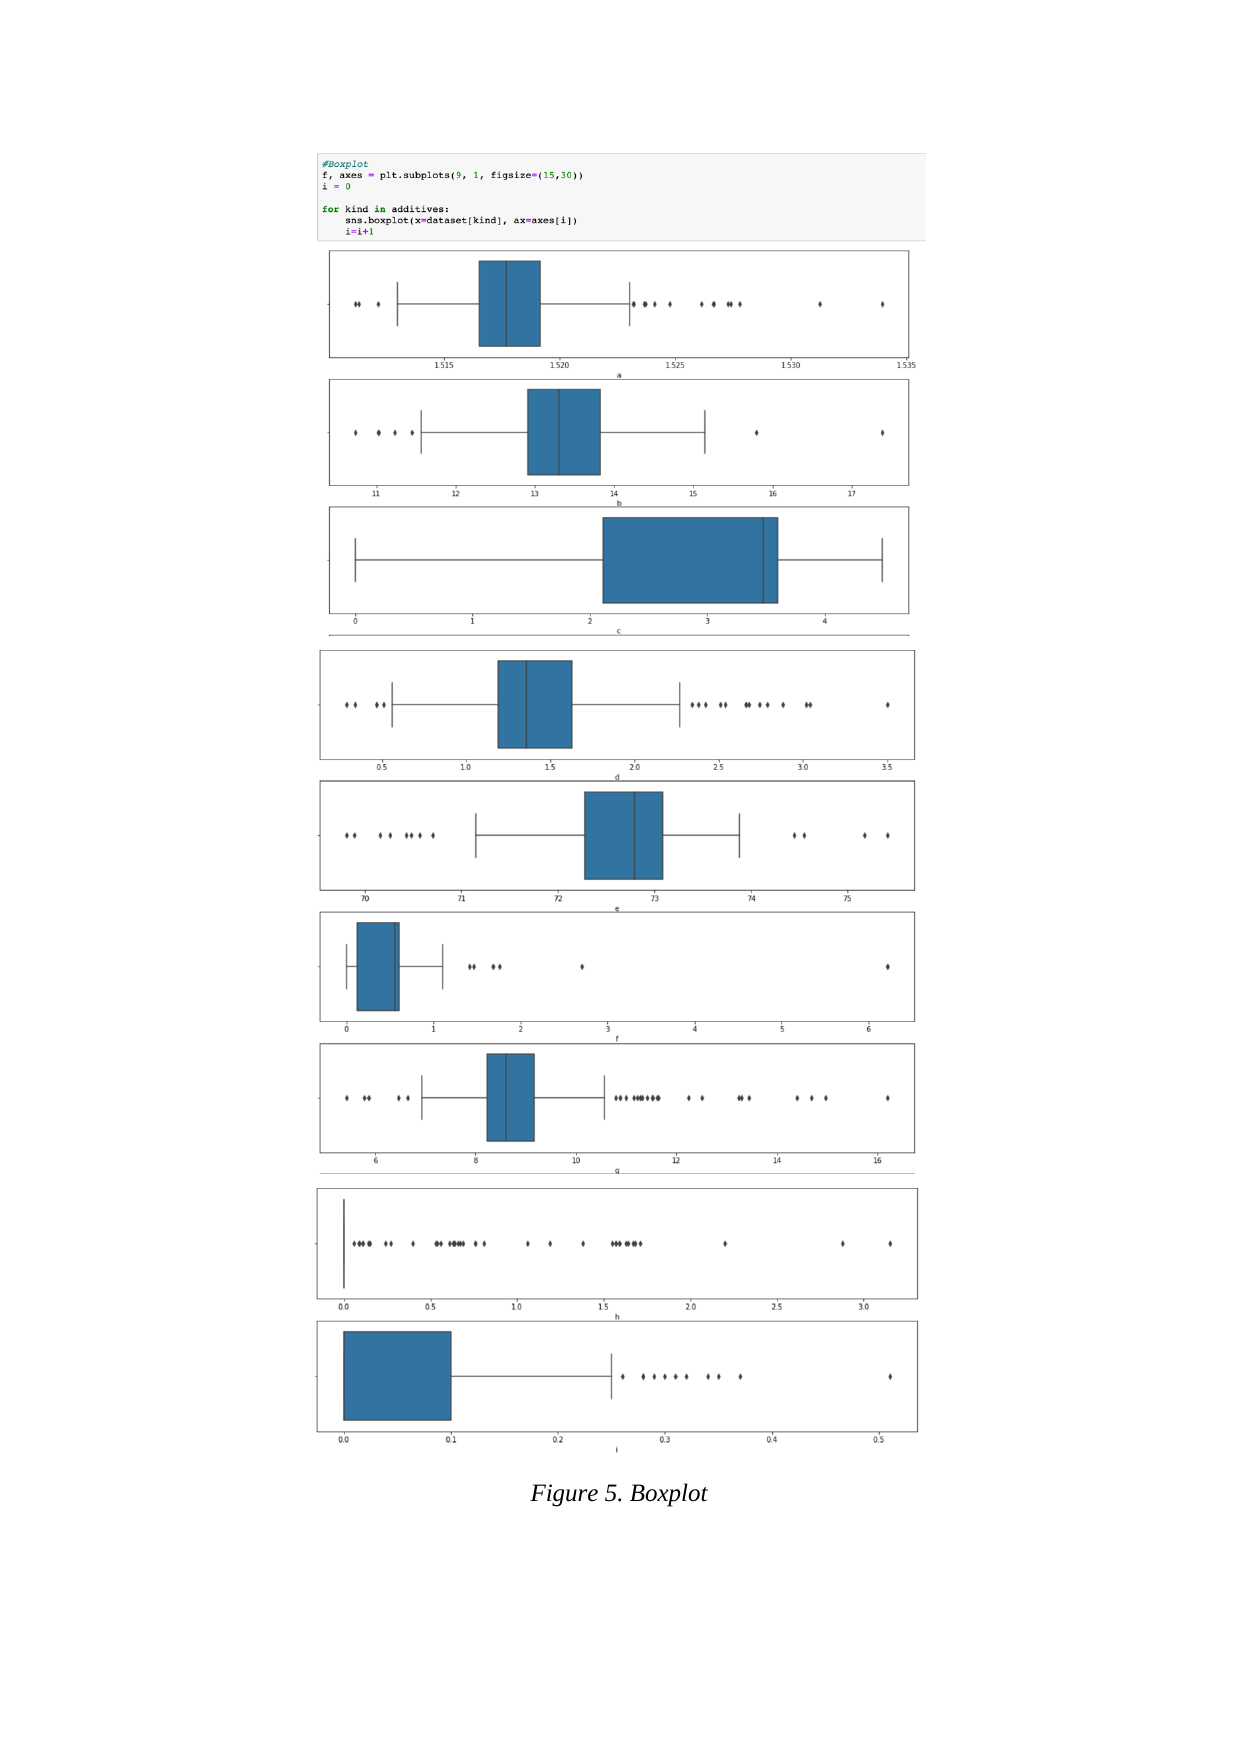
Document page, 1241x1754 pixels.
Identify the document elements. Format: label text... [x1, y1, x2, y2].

picture [314, 150, 926, 636]
text Figure 5. Boxplot [150, 1478, 1090, 1507]
picture [303, 1188, 937, 1464]
picture [306, 650, 934, 1174]
